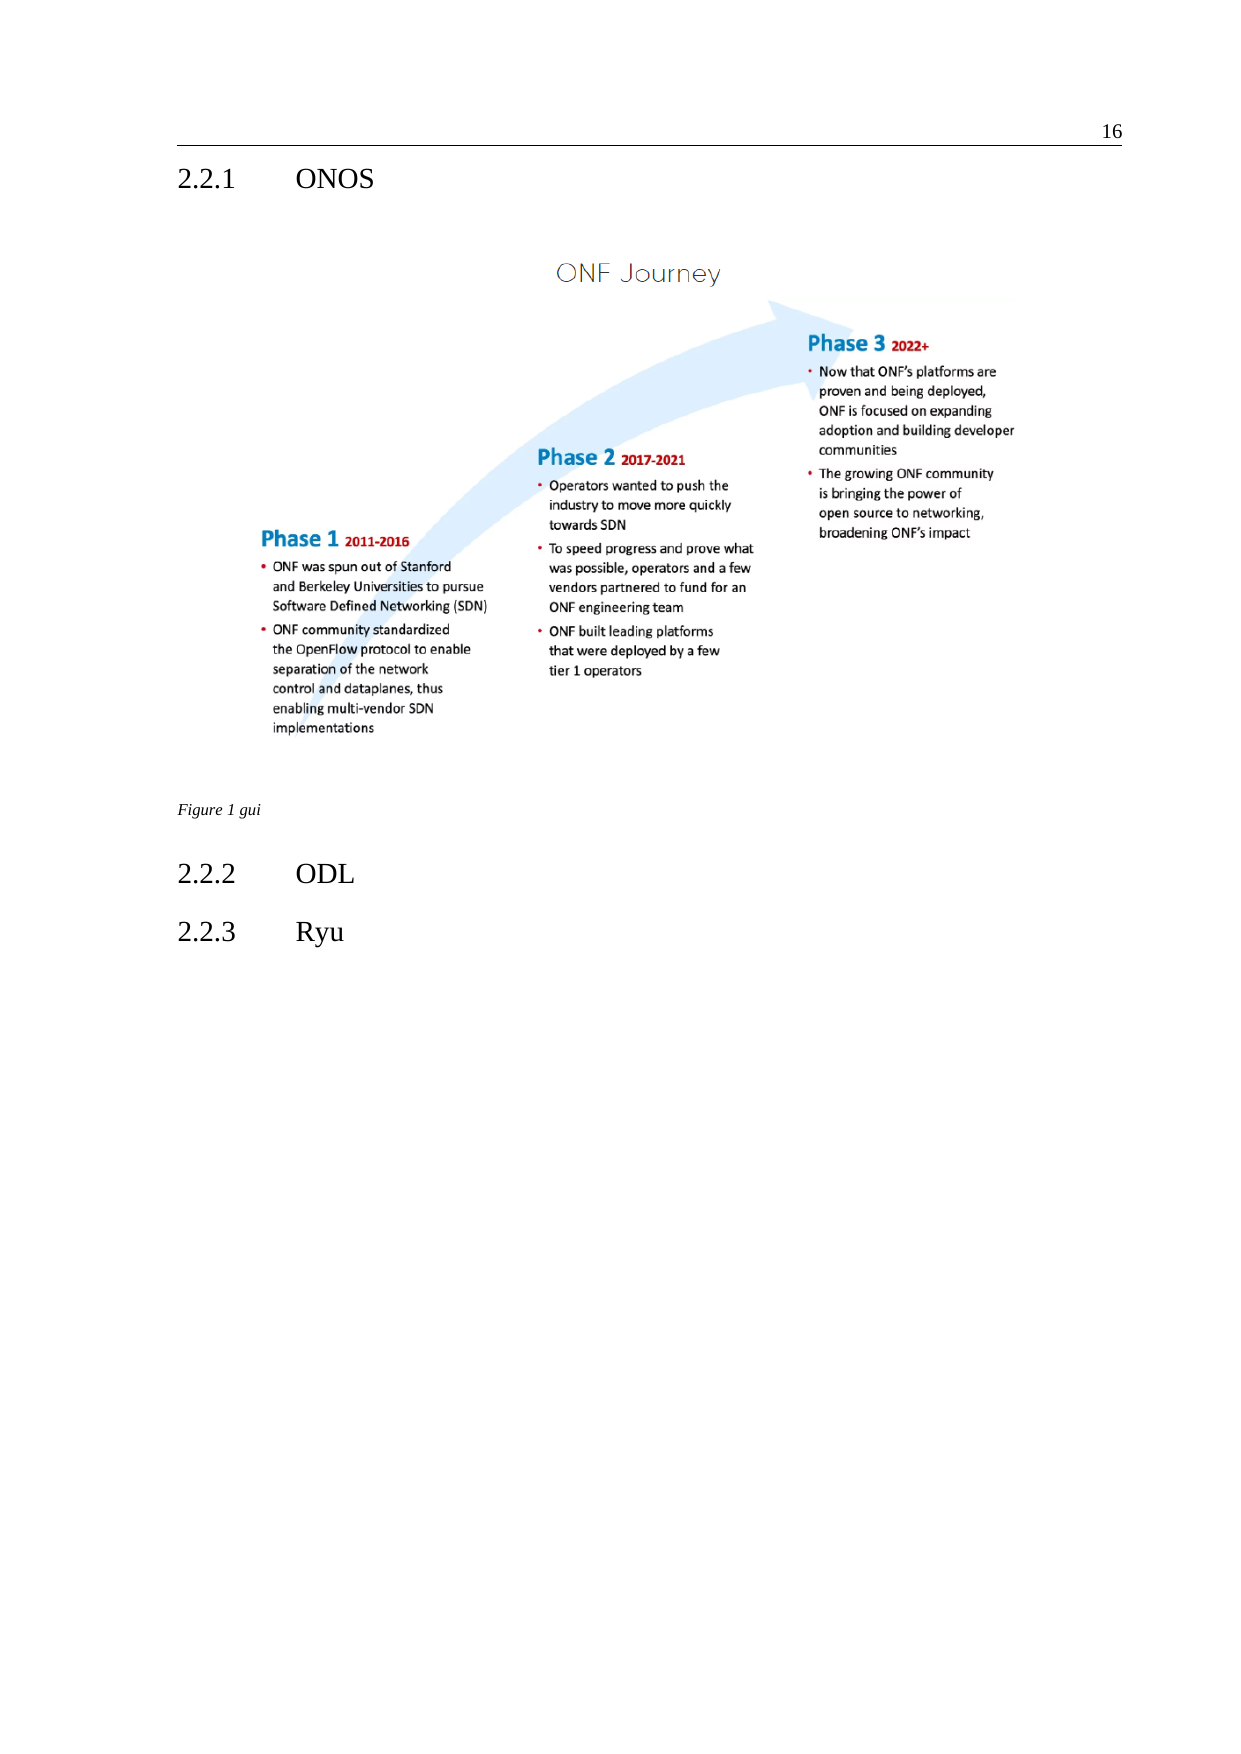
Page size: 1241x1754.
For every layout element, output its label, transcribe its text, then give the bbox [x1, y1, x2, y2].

subtitle Ryu [177, 914, 1122, 948]
subtitle ODL [177, 856, 1122, 889]
subtitle ONOS [177, 161, 1122, 194]
picture [177, 211, 1118, 783]
